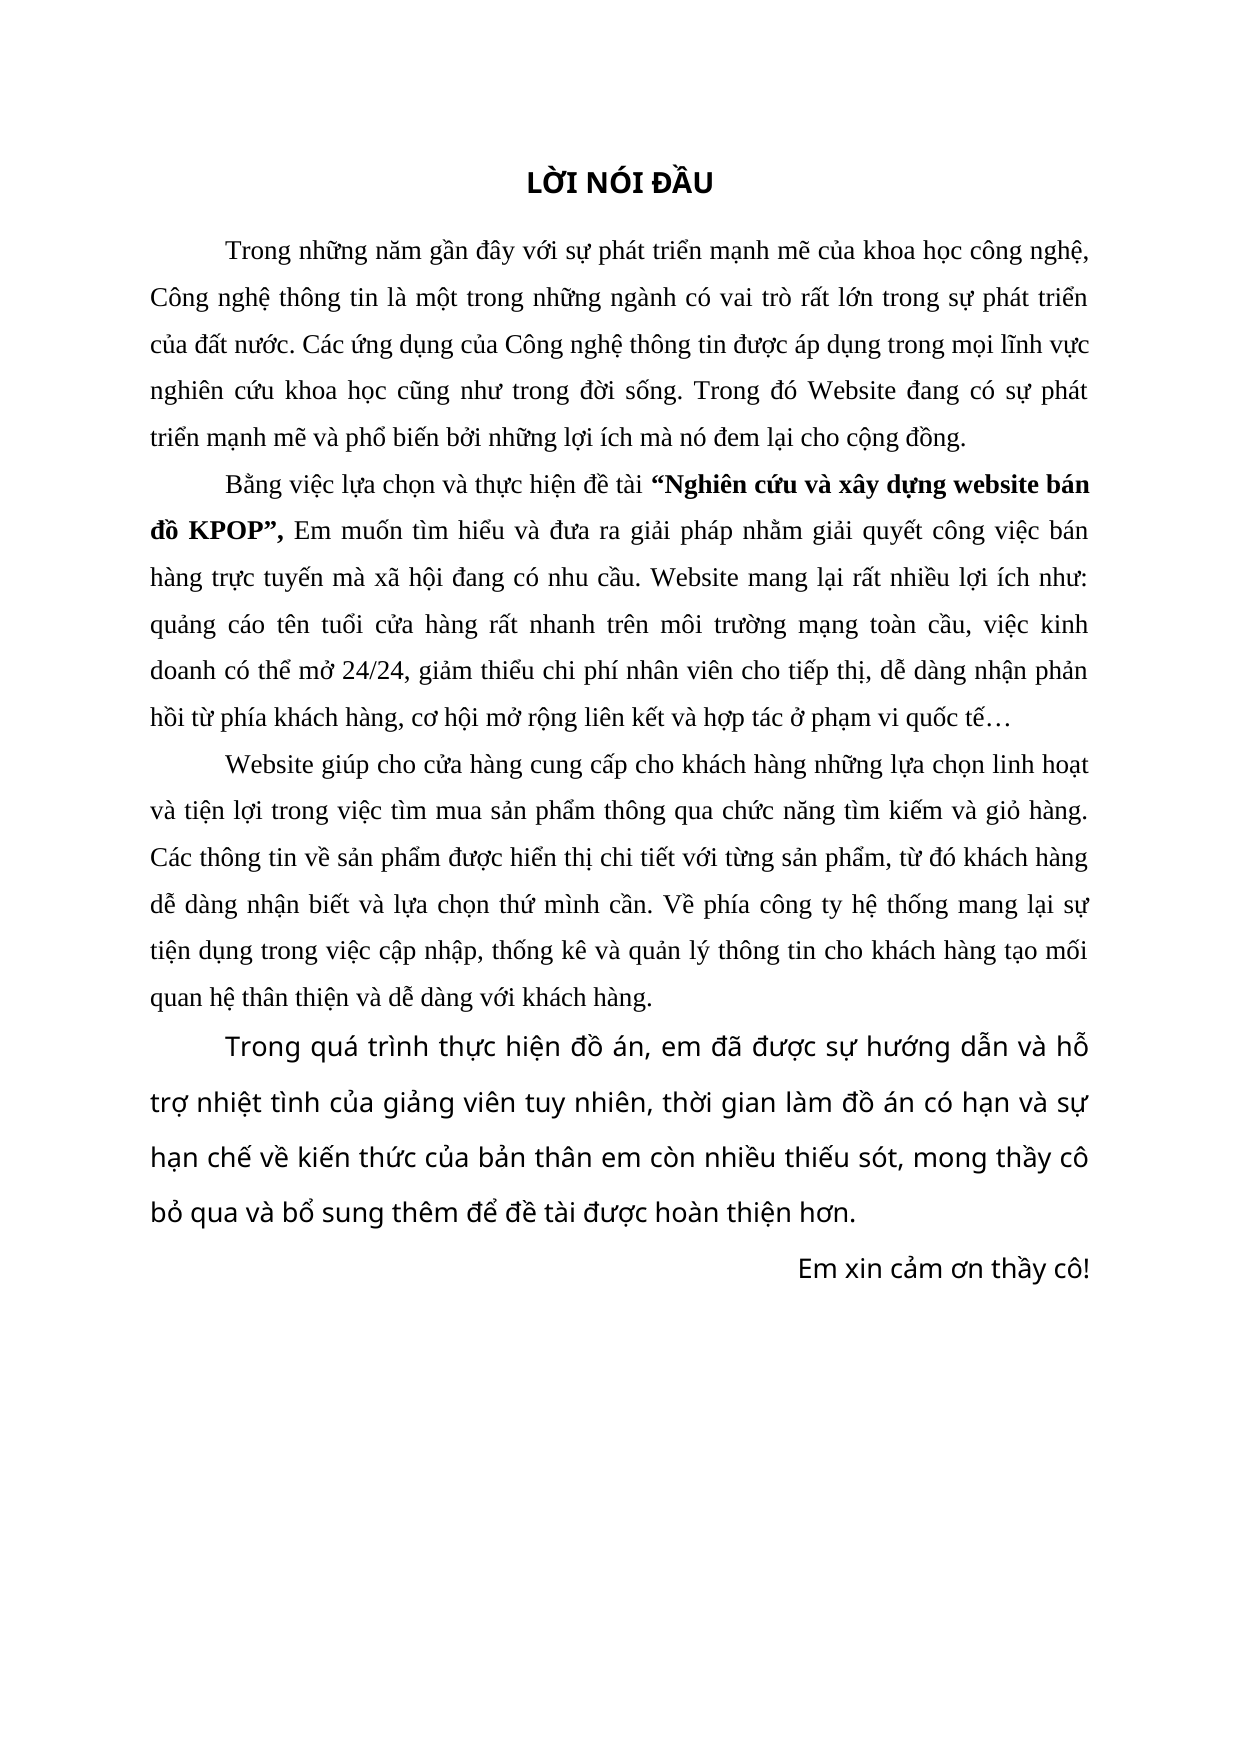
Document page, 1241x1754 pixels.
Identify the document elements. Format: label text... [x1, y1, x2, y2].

text Bằng việc lựa chọn và thực hiện đề tài “Nghiên cứu và xây dựng website bán đồ KPOP”, Em muốn tìm hiểu và đưa ra giải pháp nhằm giải quyết công việc bán hàng trực tuyến mà xã hội đang có nhu cầu. Website mang lại rất nhiều lợi ích như: quảng cáo tên tuổi cửa hàng rất nhanh trên môi trường mạng toàn cầu, việc kinh doanh có thể mở 24/24, giảm thiểu chi phí nhân viên cho tiếp thị, dễ dàng nhận phản hồi từ phía khách hàng, cơ hội mở rộng liên kết và hợp tác ở phạm vi quốc tế… [150, 468, 1090, 732]
text Trong quá trình thực hiện đồ án, em đã được sự hướng dẫn và hỗ trợ nhiệt tình của giảng viên tuy nhiên, thời gian làm đồ án có hạn và sự hạn chế về kiến thức của bản thân em còn nhiều thiếu sót, mong thầy cô bỏ qua và bổ sung thêm để đề tài được hoàn thiện hơn. [150, 1028, 1090, 1231]
text Em xin cảm ơn thầy cô! [150, 1249, 1090, 1286]
text Trong những năm gần đây với sự phát triển mạnh mẽ của khoa học công nghệ, Công nghệ thông tin là một trong những ngành có vai trò rất lớn trong sự phát triển của đất nước. Các ứng dụng của Công nghệ thông tin được áp dụng trong mọi lĩnh vực nghiên cứu khoa học cũng như trong đời sống. Trong đó Website đang có sự phát triển mạnh mẽ và phổ biến bởi những lợi ích mà nó đem lại cho cộng đồng. [150, 234, 1090, 452]
subtitle LỜI NÓI ĐẦU [150, 162, 1090, 202]
text Website giúp cho cửa hàng cung cấp cho khách hàng những lựa chọn linh hoạt và tiện lợi trong việc tìm mua sản phẩm thông qua chức năng tìm kiếm và giỏ hàng. Các thông tin về sản phẩm được hiển thị chi tiết với từng sản phẩm, từ đó khách hàng dễ dàng nhận biết và lựa chọn thứ mình cần. Về phía công ty hệ thống mang lại sự tiện dụng trong việc cập nhập, thống kê và quản lý thông tin cho khách hàng tạo mối quan hệ thân thiện và dễ dàng với khách hàng. [150, 748, 1090, 1012]
